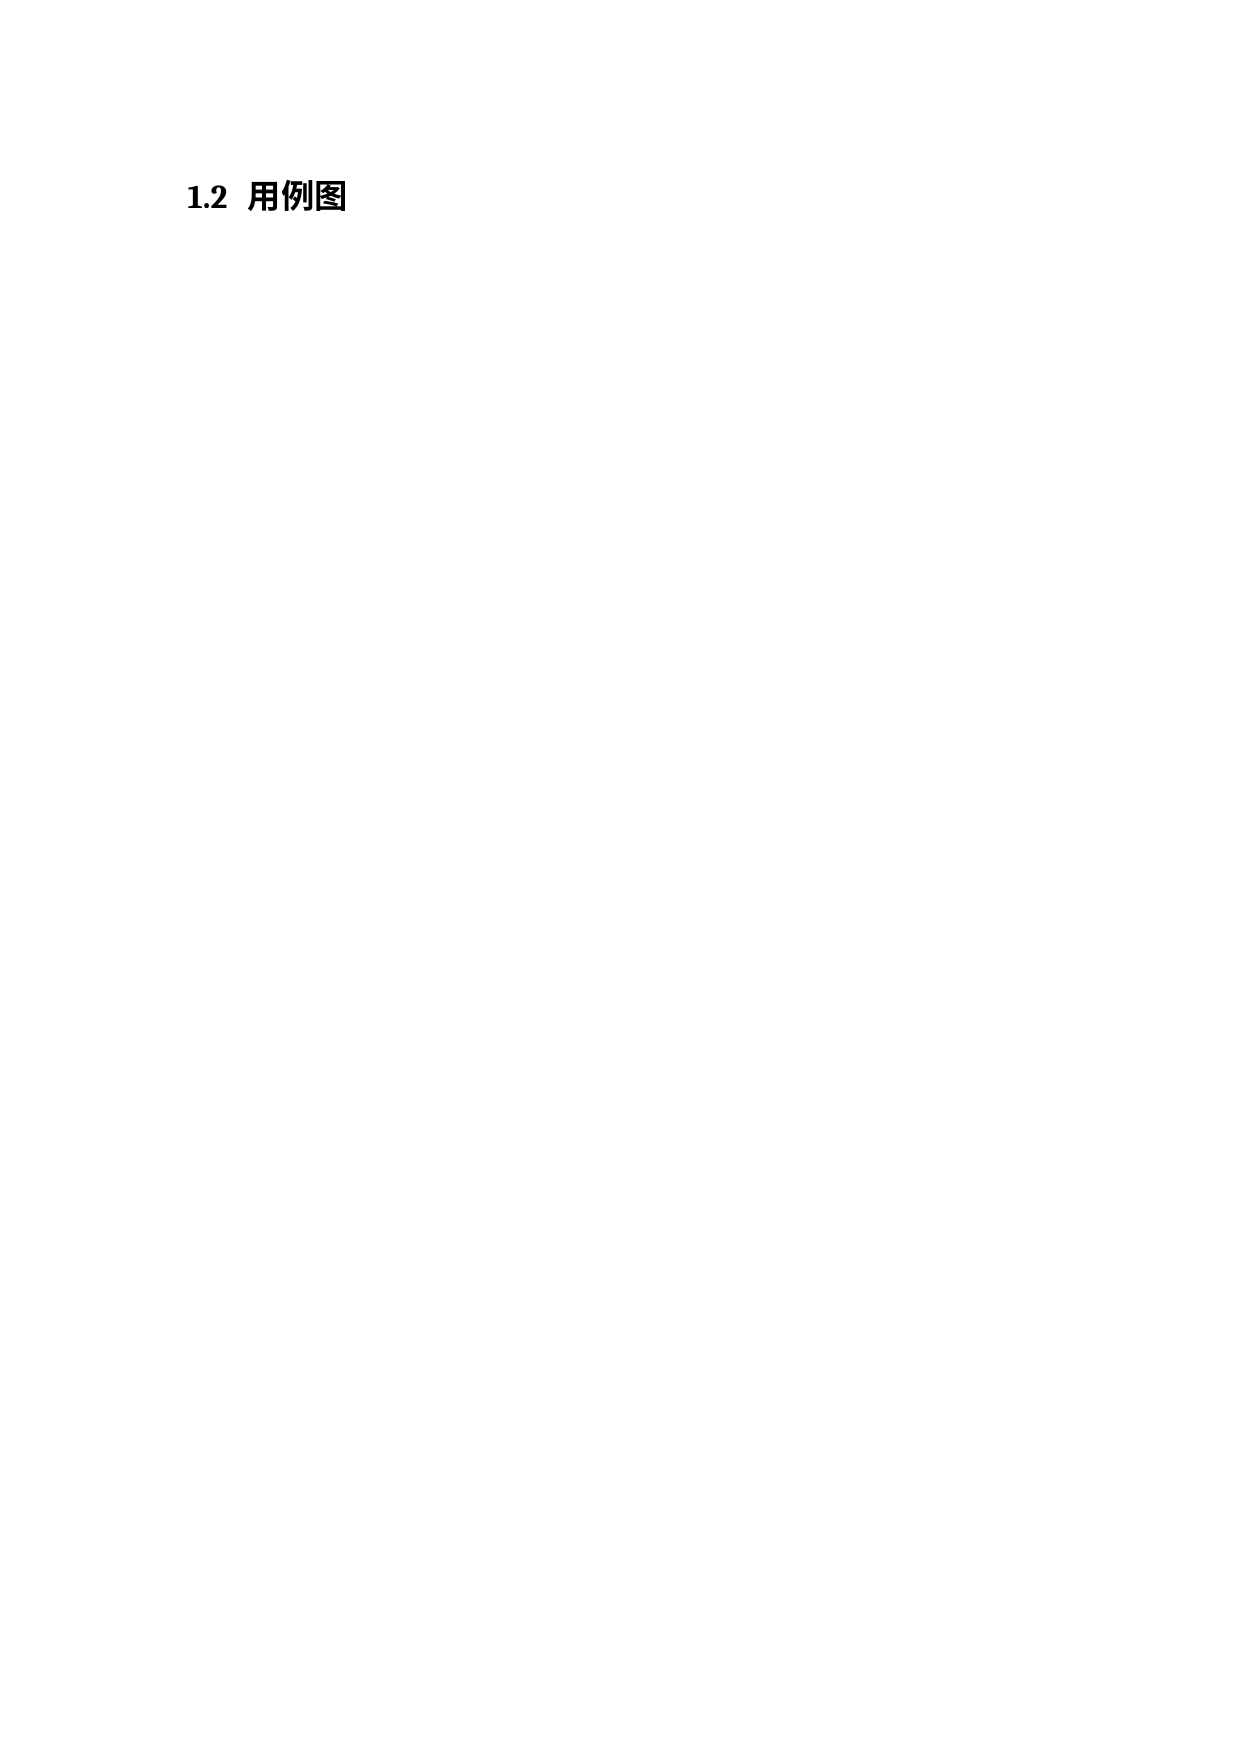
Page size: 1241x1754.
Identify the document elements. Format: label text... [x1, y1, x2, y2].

subtitle 用例图 [187, 162, 1053, 227]
